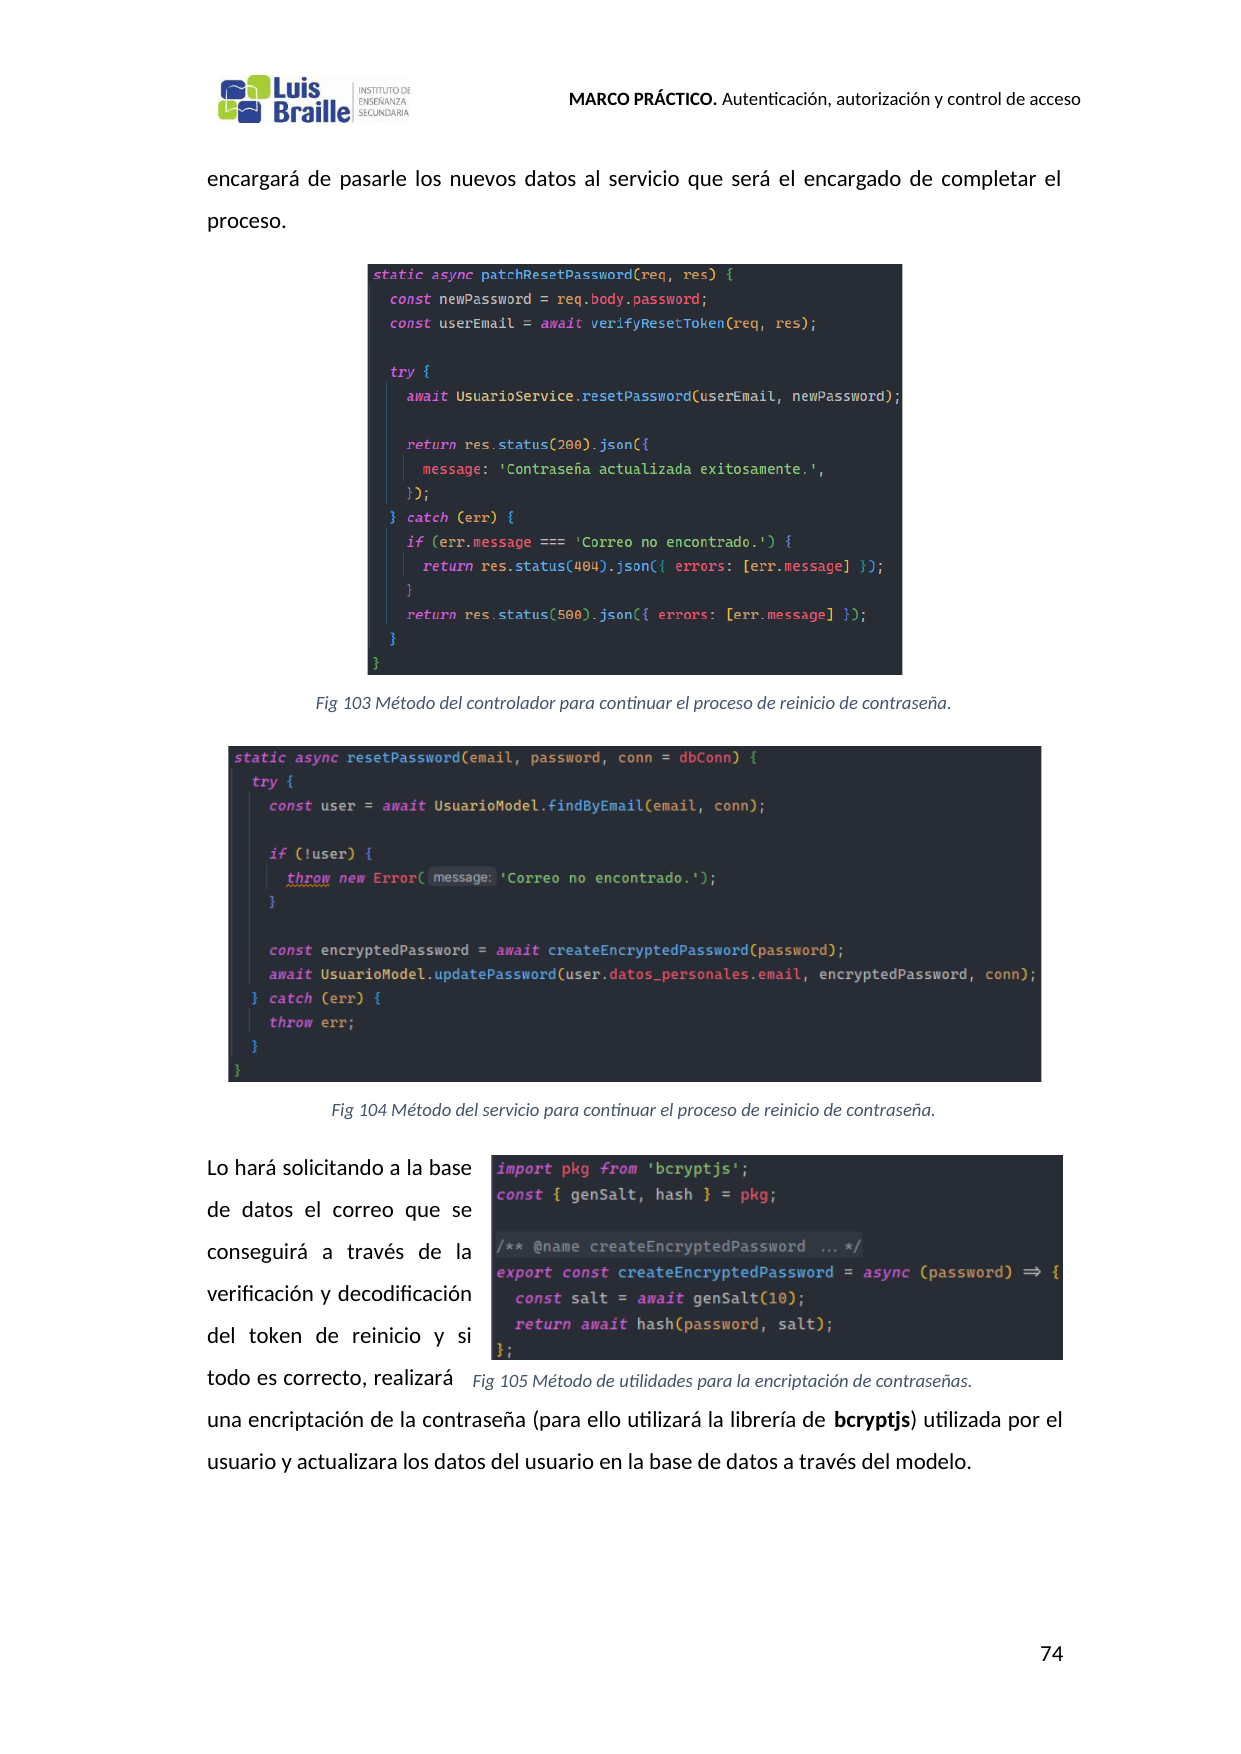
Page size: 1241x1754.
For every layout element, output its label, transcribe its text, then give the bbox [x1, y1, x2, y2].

picture [228, 746, 1042, 1082]
text Fig 103 Método del controlador para continuar el proceso de reinicio de contraseña. [207, 691, 1063, 714]
picture [491, 1155, 1063, 1360]
text Fig 104 Método del servicio para continuar el proceso de reinicio de contraseña. [207, 1098, 1063, 1121]
picture [367, 264, 903, 675]
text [207, 164, 1063, 234]
